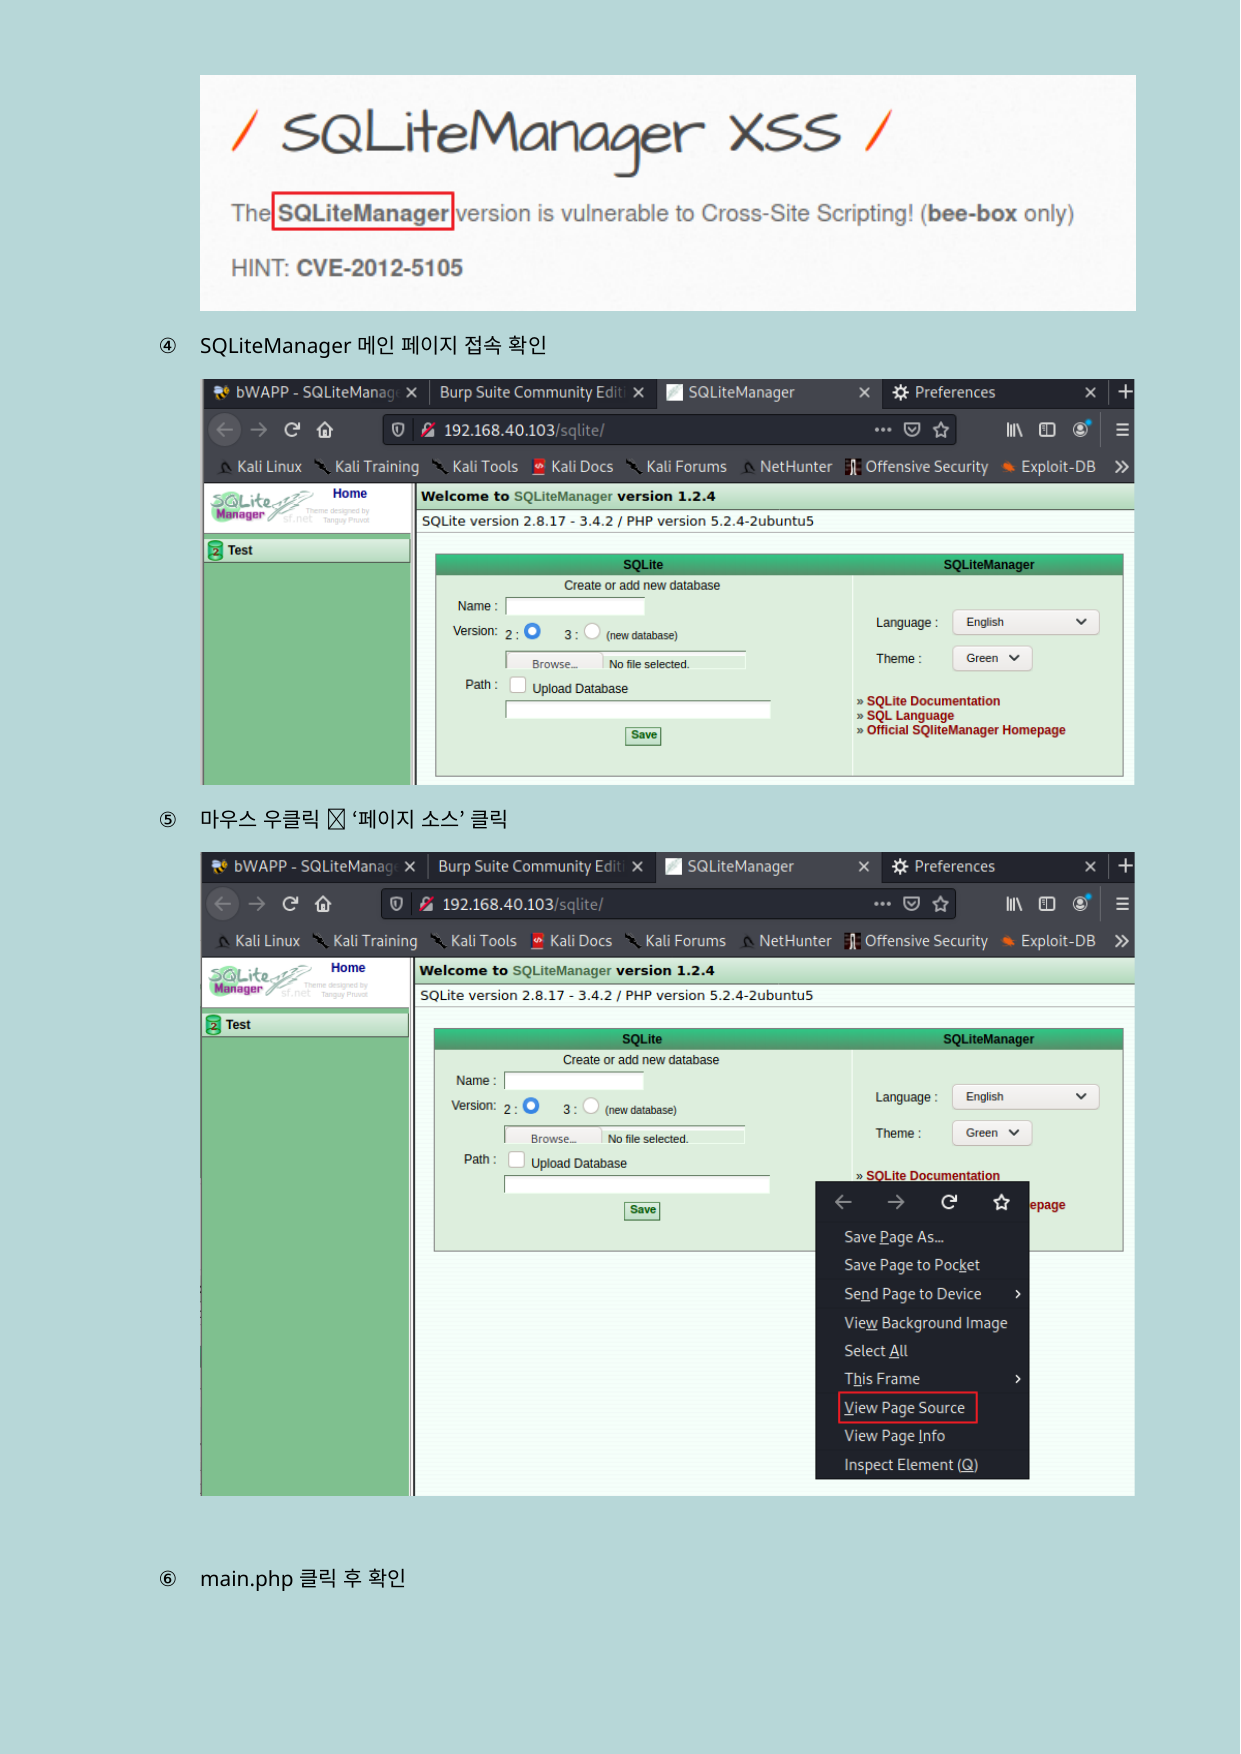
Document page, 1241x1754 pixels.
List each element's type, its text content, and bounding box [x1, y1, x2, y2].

list main.php 클릭 후 확인 [158, 1562, 1165, 1592]
picture [200, 75, 1136, 311]
picture [200, 379, 1135, 785]
list SQLiteManager 메인 페이지 접속 확인 [158, 330, 1165, 360]
list 마우스 우클릭 ‘페이지 소스’ 클릭 [158, 803, 1165, 834]
picture [200, 852, 1135, 1496]
